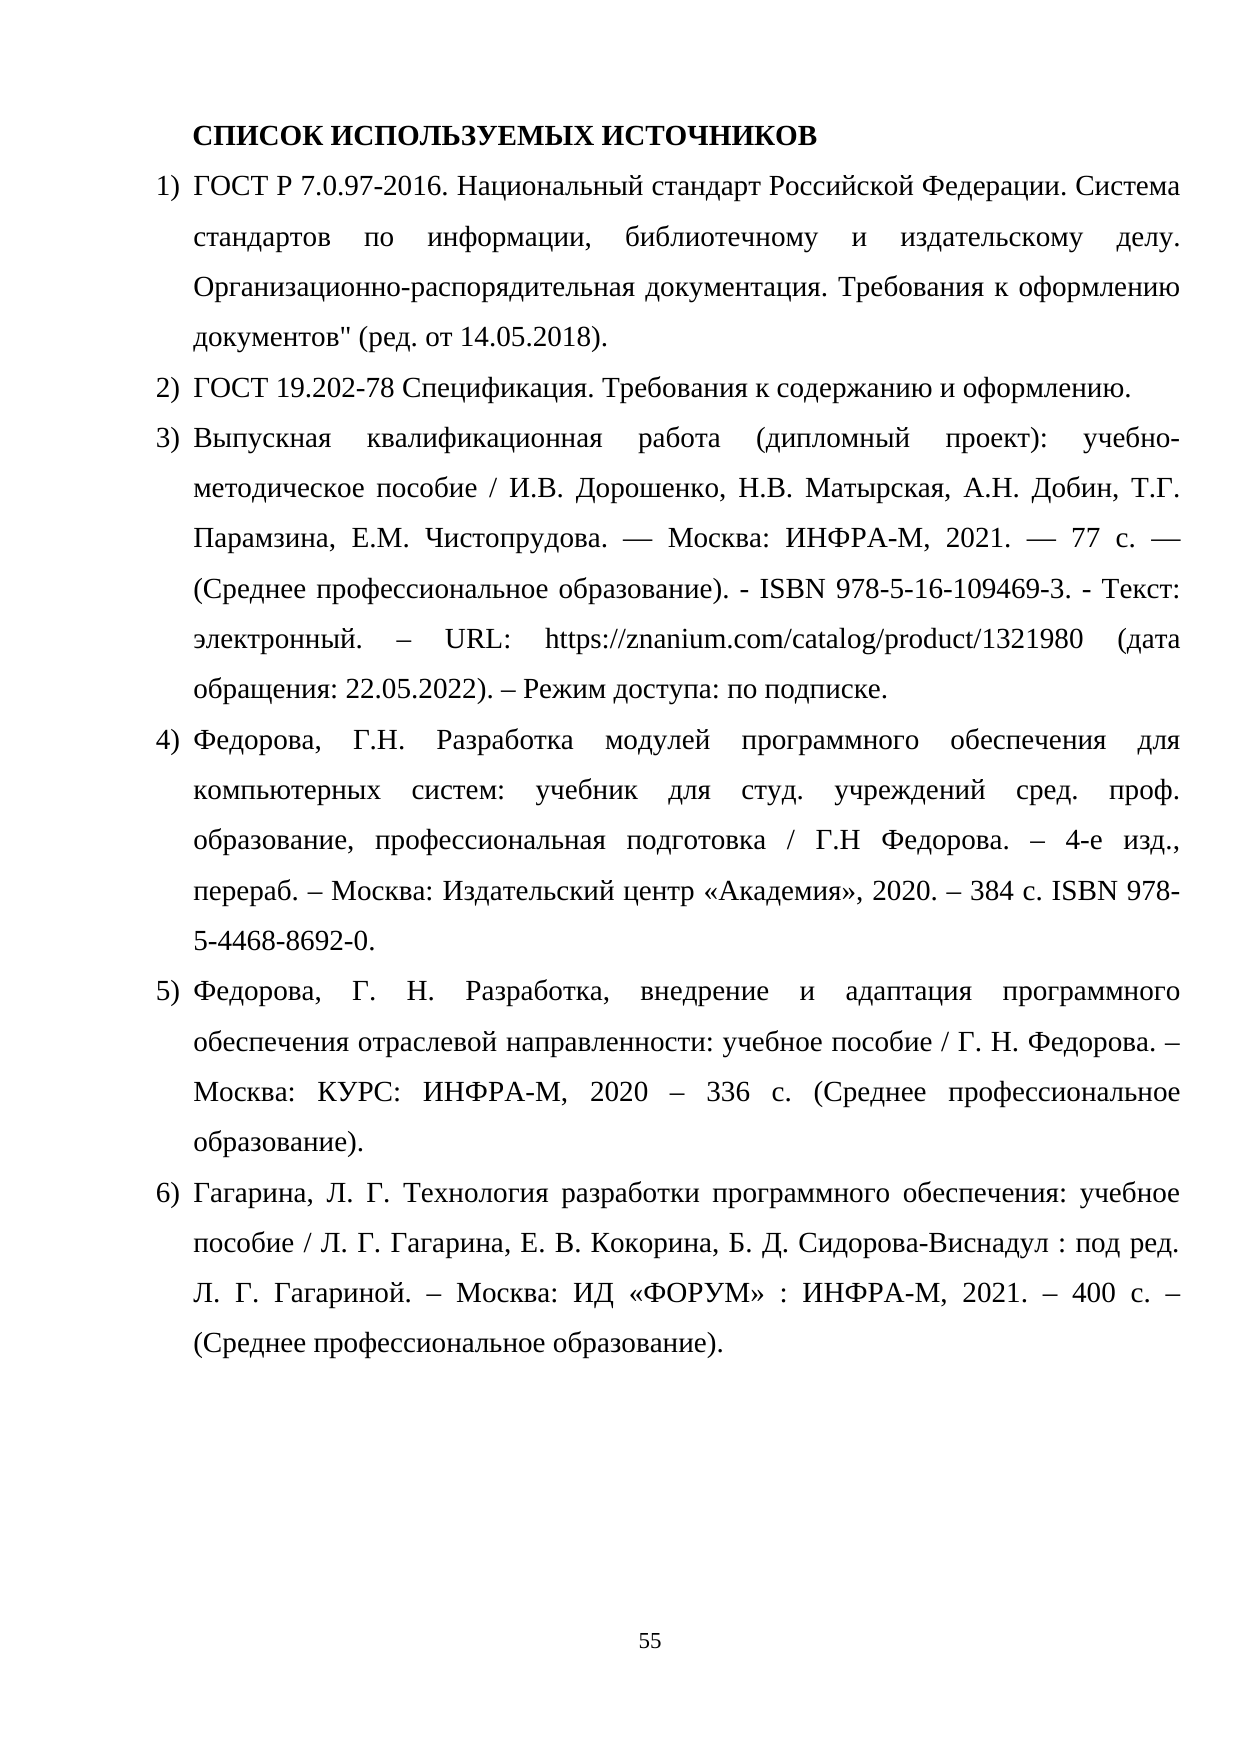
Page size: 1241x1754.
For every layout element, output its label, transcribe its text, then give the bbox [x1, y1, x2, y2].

list Выпускная квалификационная работа (дипломный проект): учебно-методическое пособие / И.В. Дорошенко, Н.В. Матырская, А.Н. Добин, Т.Г. Парамзина, Е.М. Чистопрудова. — Москва: ИНФРА-М, 2021. — 77 с. — (Среднее профессиональное образование). - ISBN 978-5-16-109469-3. - Текст: электронный. – URL: https://znanium.com/catalog/product/1321980 (дата обращения: 22.05.2022). – Режим доступа: по подписке. [156, 420, 1181, 705]
list Федорова, Г.Н. Разработка модулей программного обеспечения для компьютерных систем: учебник для студ. учреждений сред. проф. образование, профессиональная подготовка / Г.Н Федорова. – 4-е изд., перераб. – Москва: Издательский центр «Академия», 2020. – 384 с. ISBN 978-5-4468-8692-0. [156, 722, 1181, 957]
subtitle СПИСОК ИСПОЛЬЗУЕМЫХ ИСТОЧНИКОВ [118, 118, 1181, 152]
list Федорова, Г. Н. Разработка, внедрение и адаптация программного обеспечения отраслевой направленности: учебное пособие / Г. Н. Федорова. – Москва: КУРС: ИНФРА-М, 2020 – 336 с. (Среднее профессиональное образование). [156, 973, 1181, 1158]
list Гагарина, Л. Г. Технология разработки программного обеспечения: учебное пособие / Л. Г. Гагарина, Е. В. Кокорина, Б. Д. Сидорова-Виснадул : под ред. Л. Г. Гагариной. – Москва: ИД «ФОРУМ» : ИНФРА-М, 2021. – 400 с. – (Среднее профессиональное образование). [156, 1175, 1181, 1359]
list ГОСТ Р 7.0.97-2016. Национальный стандарт Российской Федерации. Система стандартов по информации, библиотечному и издательскому делу. Организационно-распорядительная документация. Требования к оформлению документов" (ред. от 14.05.2018). [156, 168, 1181, 353]
list ГОСТ 19.202-78 Спецификация. Требования к содержанию и оформлению. [156, 370, 1181, 403]
